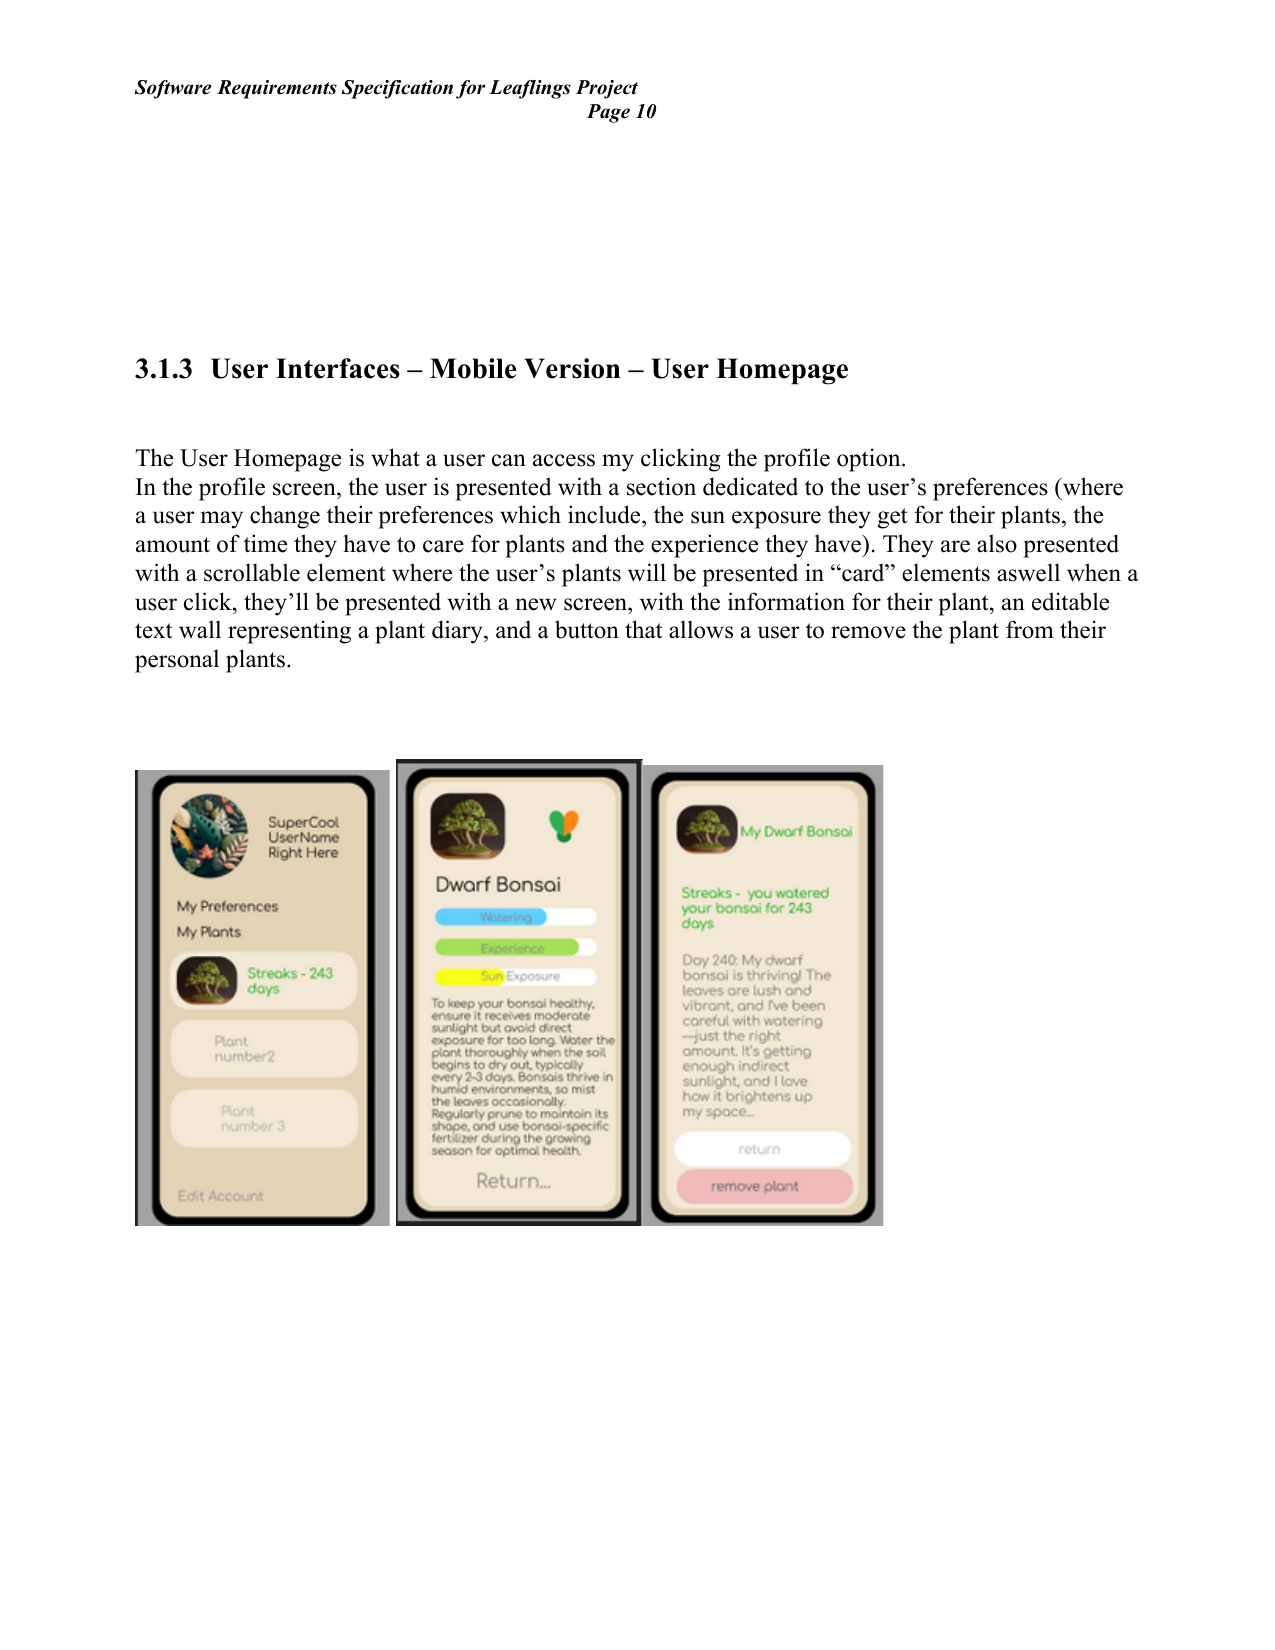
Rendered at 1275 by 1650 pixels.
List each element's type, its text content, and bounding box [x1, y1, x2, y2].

text The User Homepage is what a user can access my clicking the profile option. In the profile screen, the user is presented with a section dedicated to the user’s preferences (where a user may change their preferences which include, the sun exposure they get for their plants, the amount of time they have to care for plants and the experience they have). They are also presented with a scrollable element where the user’s plants will be presented in “card” elements aswell when a user click, they’ll be presented with a new screen, with the information for their plant, an editable text wall representing a plant diary, and a button that allows a user to remove the plant from their personal plants. [135, 443, 1140, 673]
picture [396, 759, 884, 1226]
subtitle User Interfaces – Mobile Version – User Homepage [135, 352, 1140, 385]
picture [135, 770, 390, 1226]
